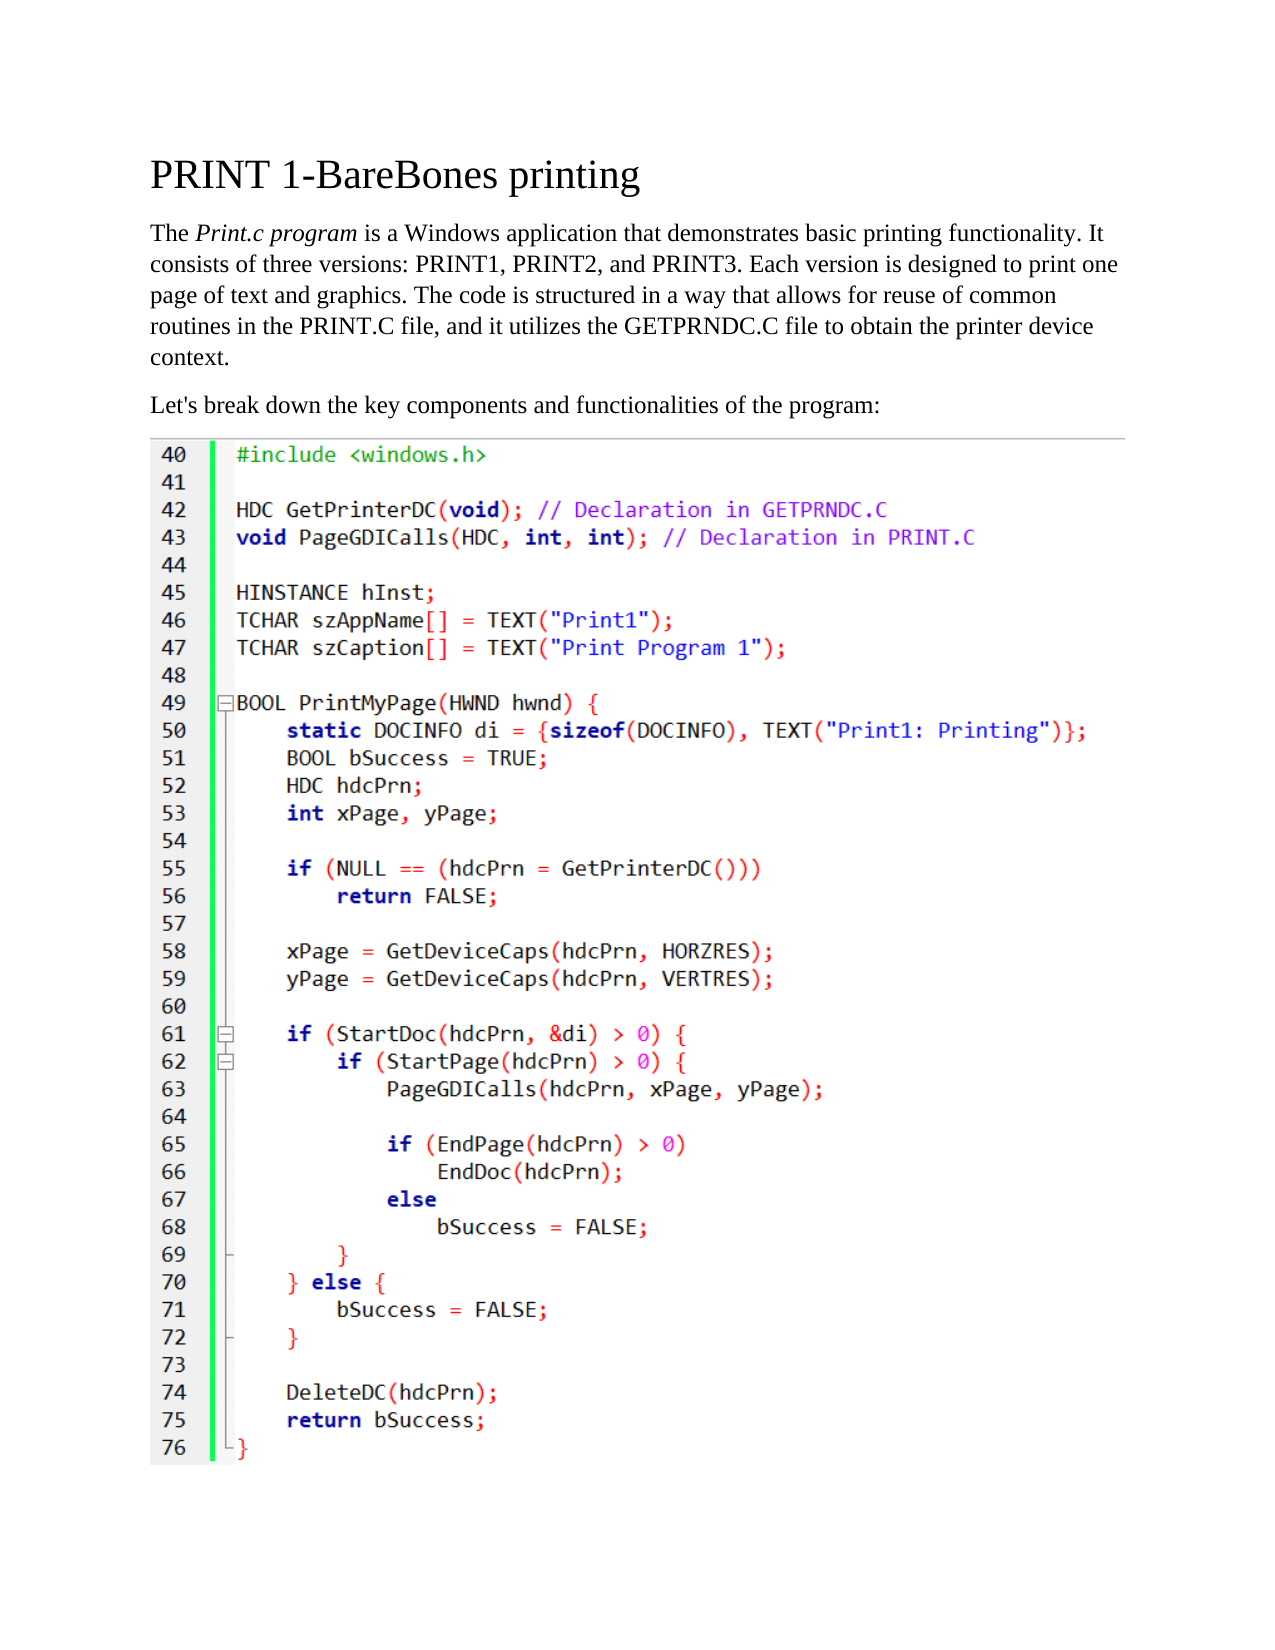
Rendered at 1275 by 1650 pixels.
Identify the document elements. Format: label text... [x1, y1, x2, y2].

picture [150, 437, 1125, 1465]
text The Print.c program is a Windows application that demonstrates basic printing functionality. It consists of three versions: PRINT1, PRINT2, and PRINT3. Each version is designed to print one page of text and graphics. The code is structured in a way that allows for reuse of common routines in the PRINT.C file, and it utilizes the GETPRNDC.C file to obtain the printer device context. [150, 218, 1125, 371]
text Let's break down the key components and functionalities of the program: [150, 390, 1125, 419]
text PRINT 1-BareBones printing [150, 150, 1125, 198]
